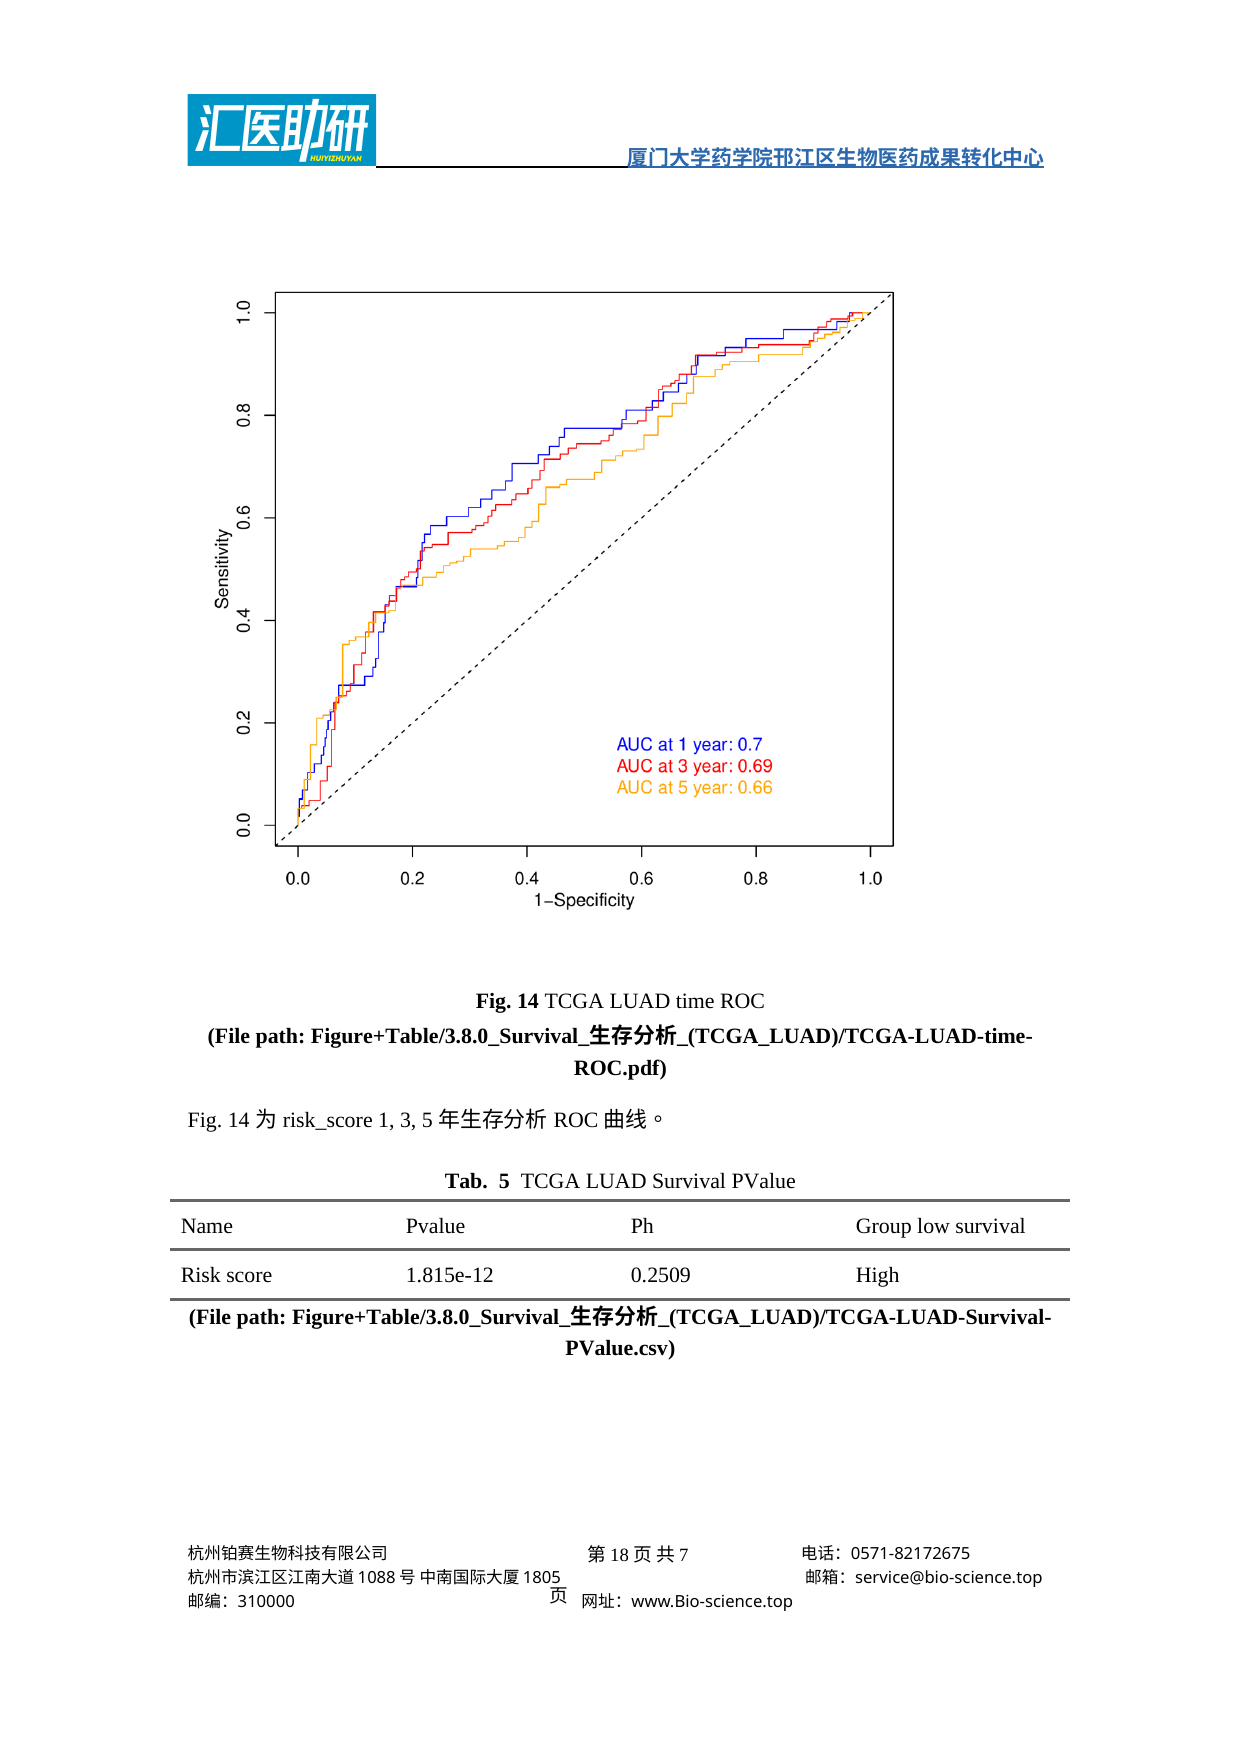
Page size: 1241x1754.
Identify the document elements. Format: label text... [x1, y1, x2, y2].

table_header Pvalue [395, 1202, 620, 1248]
picture [210, 106, 243, 150]
table_cell High [845, 1251, 1070, 1297]
table_header Group low survival [845, 1202, 1070, 1248]
text (File path: Figure+Table/3.8.0_Survival_生存分析_(TCGA_LUAD)/TCGA-LUAD-Survival-PValue.csv) [187, 1301, 1053, 1361]
text Fig. 14 为 risk_score 1, 3, 5 年生存分析 ROC 曲线。 [187, 1104, 1053, 1134]
text Fig. 14 TCGA LUAD time ROC [187, 988, 1053, 1013]
text Tab. 5 TCGA LUAD Survival PValue [194, 1168, 1046, 1193]
picture [196, 131, 208, 150]
picture [187, 204, 938, 955]
picture [243, 106, 284, 150]
table_cell 1.815e-12 [395, 1251, 620, 1297]
text (File path: Figure+Table/3.8.0_Survival_生存分析_(TCGA_LUAD)/TCGA-LUAD-time-ROC.pdf) [187, 1021, 1053, 1081]
table_cell Risk score [170, 1251, 395, 1297]
picture [204, 106, 210, 114]
picture [282, 99, 327, 161]
table_header Name [170, 1202, 395, 1248]
picture [327, 106, 368, 150]
table_cell 0.2509 [620, 1251, 845, 1297]
table_header Ph [620, 1202, 845, 1248]
picture [201, 118, 208, 127]
